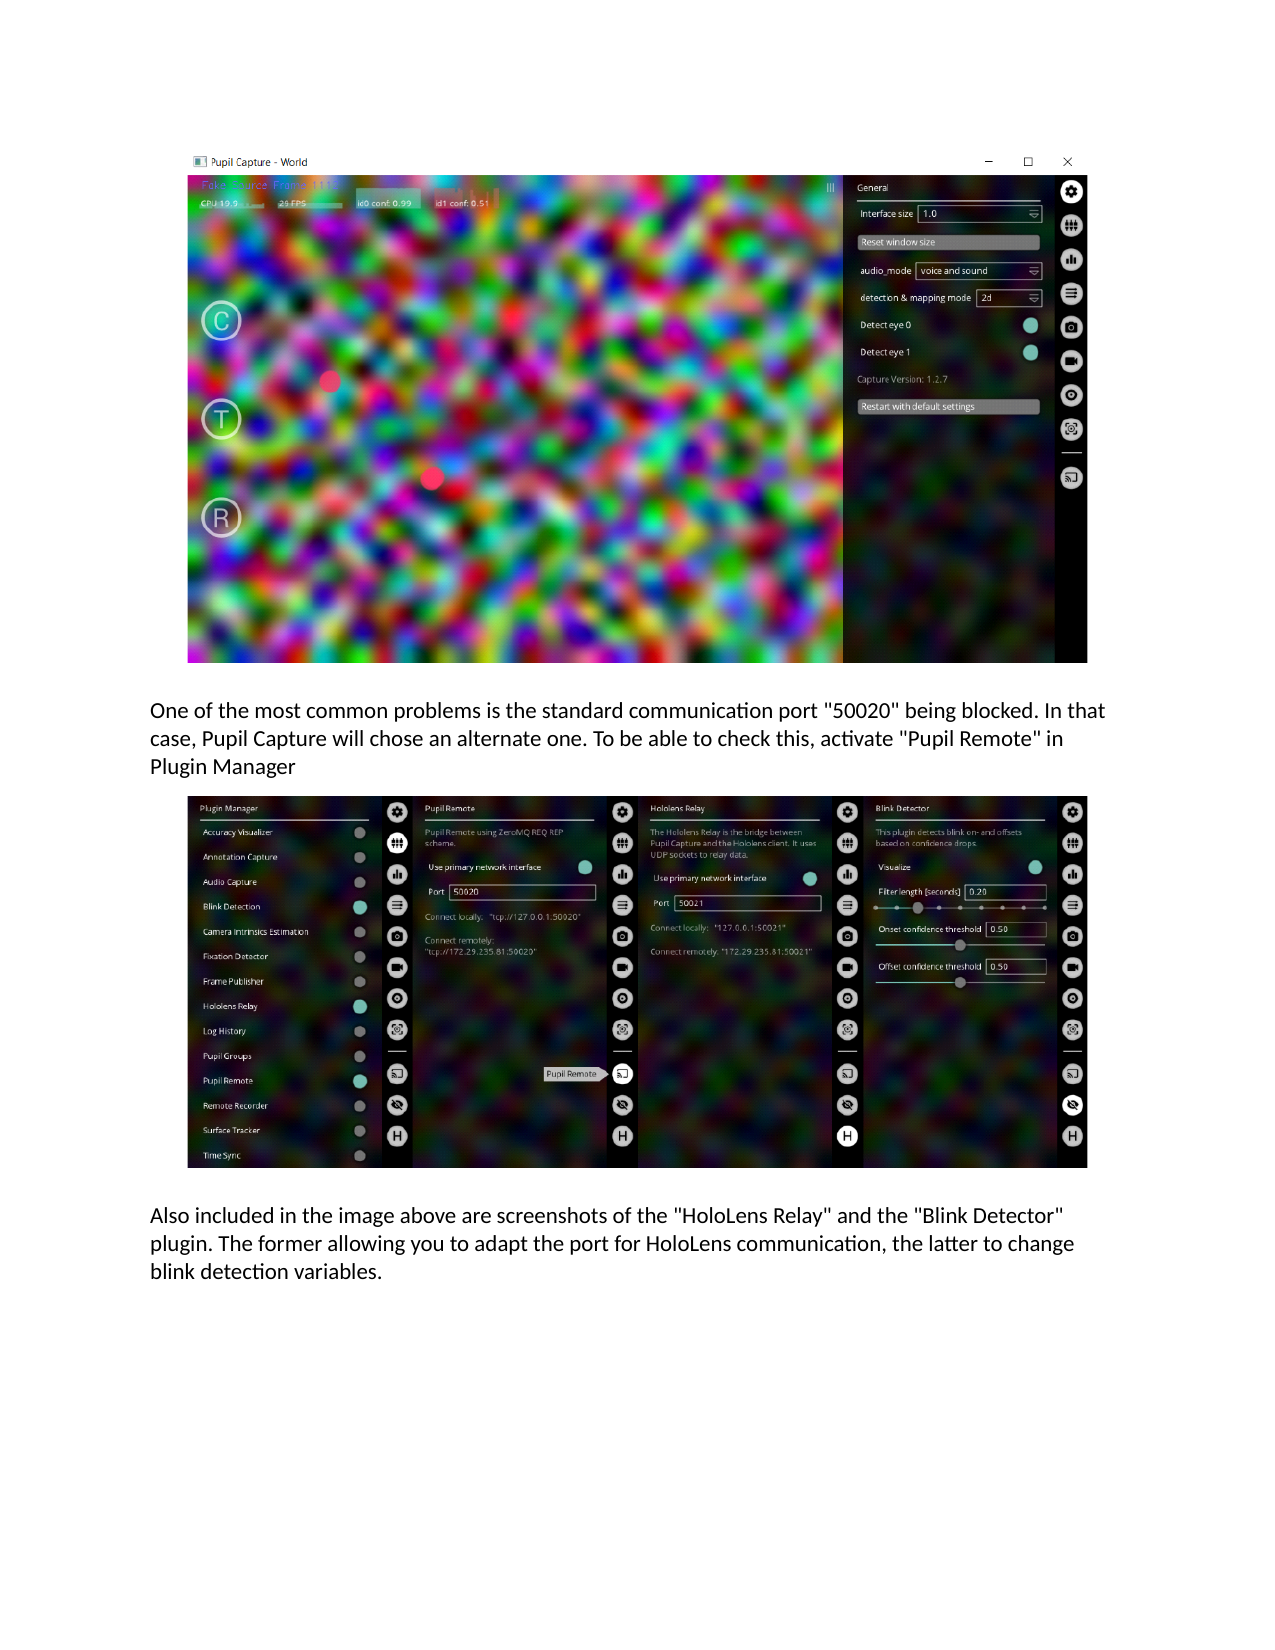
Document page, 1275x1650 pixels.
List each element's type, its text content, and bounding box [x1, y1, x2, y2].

text One of the most common problems is the standard communication port "50020" being blocked. In that case, Pupil Capture will chose an alternate one. To be able to check this, activate "Pupil Remote" in Plugin Manager [150, 696, 1125, 780]
text Also included in the image above are screenshots of the "HoloLens Relay" and the "Blink Detector" plugin. The former allowing you to adapt the port for HoloLens communication, the latter to change blink detection variables. [150, 1201, 1125, 1285]
